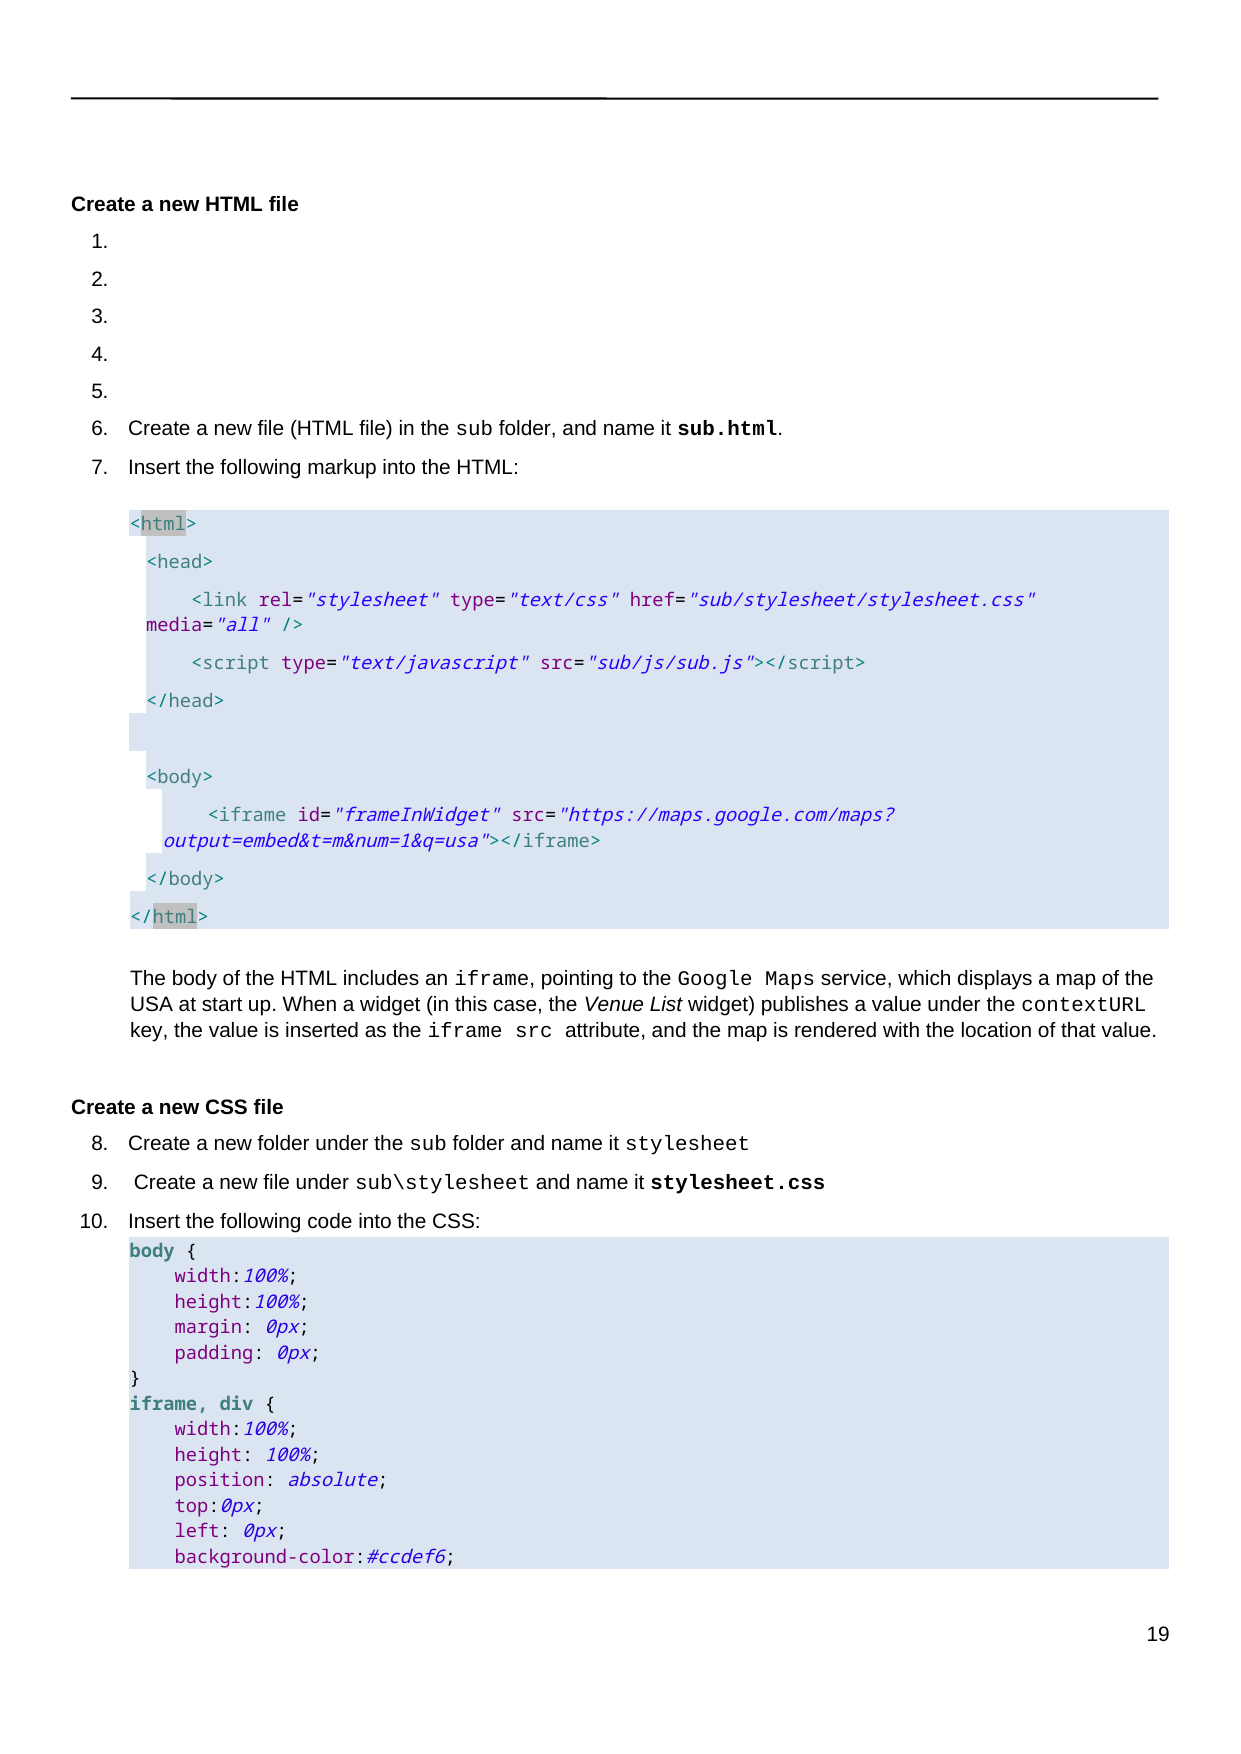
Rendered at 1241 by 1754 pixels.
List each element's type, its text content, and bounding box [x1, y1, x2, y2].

list body { [129, 1237, 1169, 1263]
list Create a new folder under the sub folder and name it stylesheet [108, 1131, 1169, 1157]
list Create a new file under sub\stylesheet and name it stylesheet.css [108, 1169, 1169, 1195]
list Create a new file (HTML file) in the sub folder, and name it sub.html. [108, 415, 1169, 441]
list </html> [130, 903, 153, 929]
list padding: 0px; [129, 1339, 1169, 1365]
text <iframe id="frameInWidget" src="https://maps.google.com/maps?output=embed&t=m&num=1&q=usa"></iframe> [162, 802, 1169, 853]
list } [129, 1365, 1169, 1390]
list background-color:#ccdef6; [129, 1543, 1169, 1569]
text <link rel="stylesheet" type="text/css" href="sub/stylesheet/stylesheet.css" media="all" /> [146, 586, 1169, 637]
text <head> [146, 548, 1169, 573]
list iframe, div { [129, 1390, 1169, 1416]
list height:100%; [129, 1288, 1169, 1314]
text <html> [186, 510, 1169, 536]
list Insert the following code into the CSS: [108, 1208, 1169, 1233]
list The body of the HTML includes an iframe, pointing to the Google Maps service, which displays a map of the USA at start up. When a widget (in this case, the Venue List widget) publishes a value under the contextURL key, the value is inserted as the iframe src attribute, and the map is rendered with the location of that value. [130, 966, 1169, 1044]
list margin: 0px; [129, 1314, 1169, 1339]
list width:100%; [129, 1416, 1169, 1441]
subtitle Create a new CSS file [71, 1094, 1169, 1119]
text <body> [146, 764, 1169, 789]
text <script type="text/javascript" src="sub/js/sub.js"></script> [146, 649, 1169, 675]
list top:0px; [129, 1492, 1169, 1518]
list width:100%; [129, 1263, 1169, 1288]
subtitle Create a new HTML file [71, 190, 1169, 215]
list height: 100%; [129, 1441, 1169, 1467]
list </html> [197, 903, 1169, 929]
list position: absolute; [129, 1467, 1169, 1492]
list left: 0px; [129, 1518, 1169, 1543]
text </body> [146, 865, 1169, 891]
text </head> [146, 688, 1169, 713]
list Insert the following markup into the HTML: [108, 454, 1169, 479]
